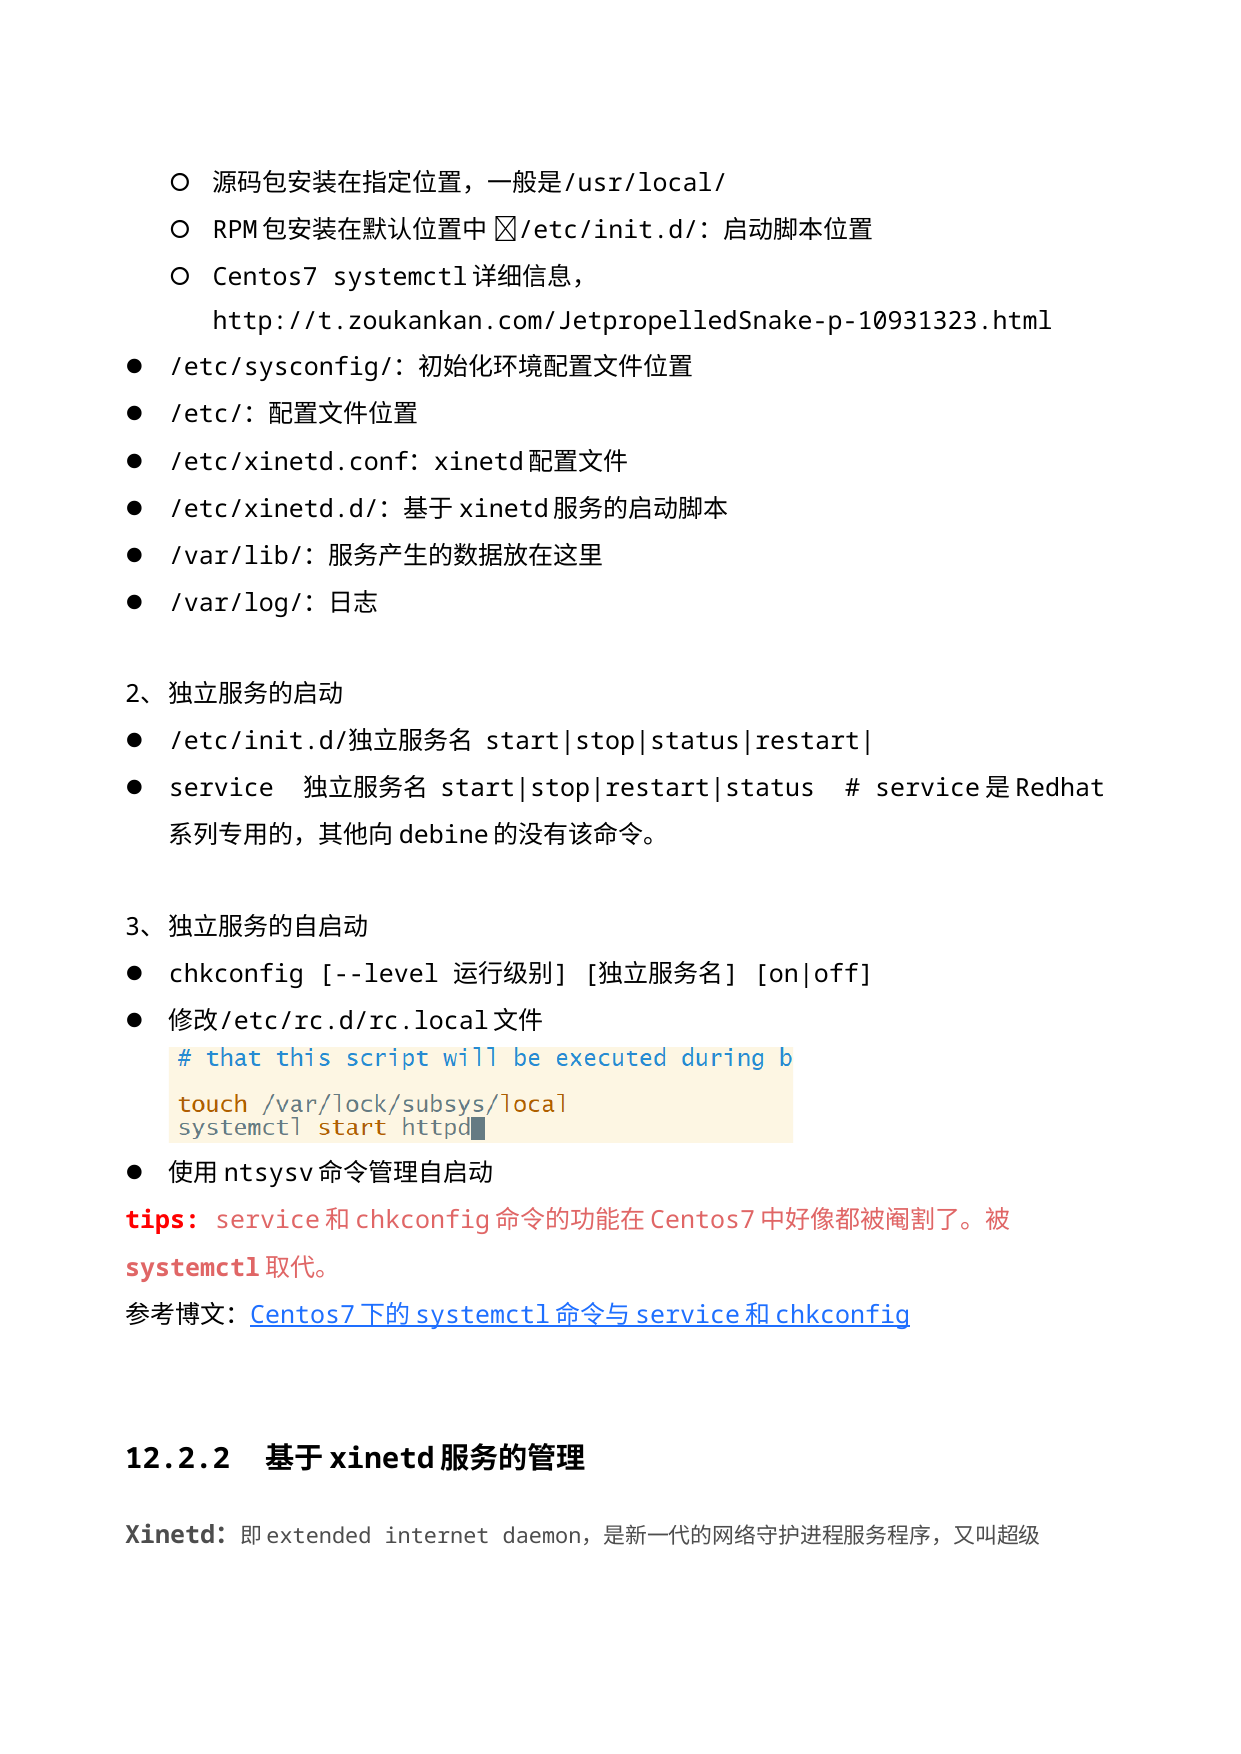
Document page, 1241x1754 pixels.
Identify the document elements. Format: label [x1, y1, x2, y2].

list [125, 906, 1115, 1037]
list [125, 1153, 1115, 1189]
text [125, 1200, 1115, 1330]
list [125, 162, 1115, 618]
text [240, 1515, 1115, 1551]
picture [168, 1047, 794, 1143]
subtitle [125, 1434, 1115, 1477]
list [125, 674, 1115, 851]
